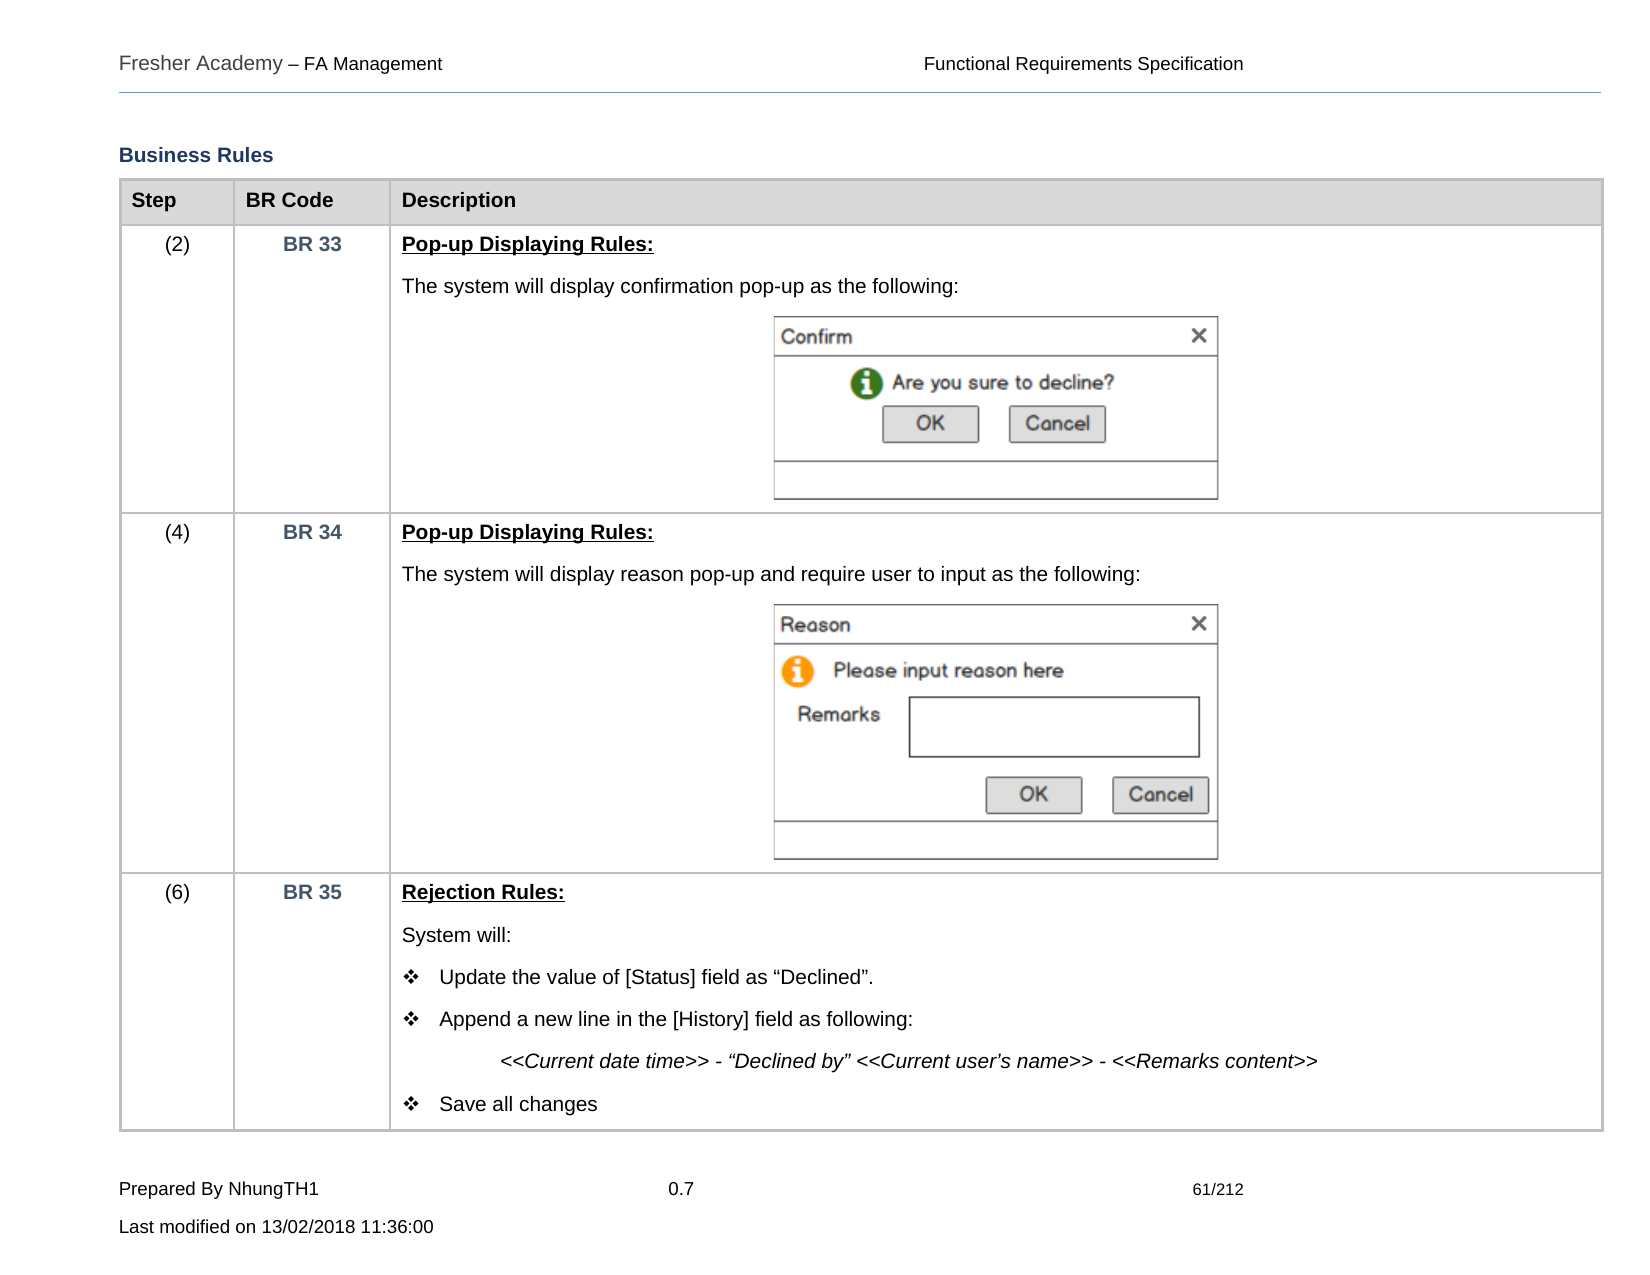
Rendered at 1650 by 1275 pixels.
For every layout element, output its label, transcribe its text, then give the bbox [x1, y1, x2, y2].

table_header Step [122, 181, 233, 224]
table_cell Pop-up Displaying Rules: The system will display reason pop-up and require user to input as the following: [391, 514, 1601, 872]
picture [773, 316, 1219, 500]
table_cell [391, 874, 1601, 1128]
text Business Rules [118, 142, 1601, 166]
table_header Description [391, 181, 1601, 224]
table_cell BR 33 [235, 226, 389, 512]
picture [773, 604, 1219, 860]
table_cell BR 34 [235, 514, 389, 872]
table_cell (4) [122, 514, 233, 872]
table_cell Pop-up Displaying Rules: The system will display confirmation pop-up as the following: [391, 226, 1601, 512]
table_cell (2) [122, 226, 233, 512]
table_cell (6) [122, 874, 233, 1128]
table_header BR Code [235, 181, 389, 224]
table_cell BR 35 [235, 874, 389, 1128]
